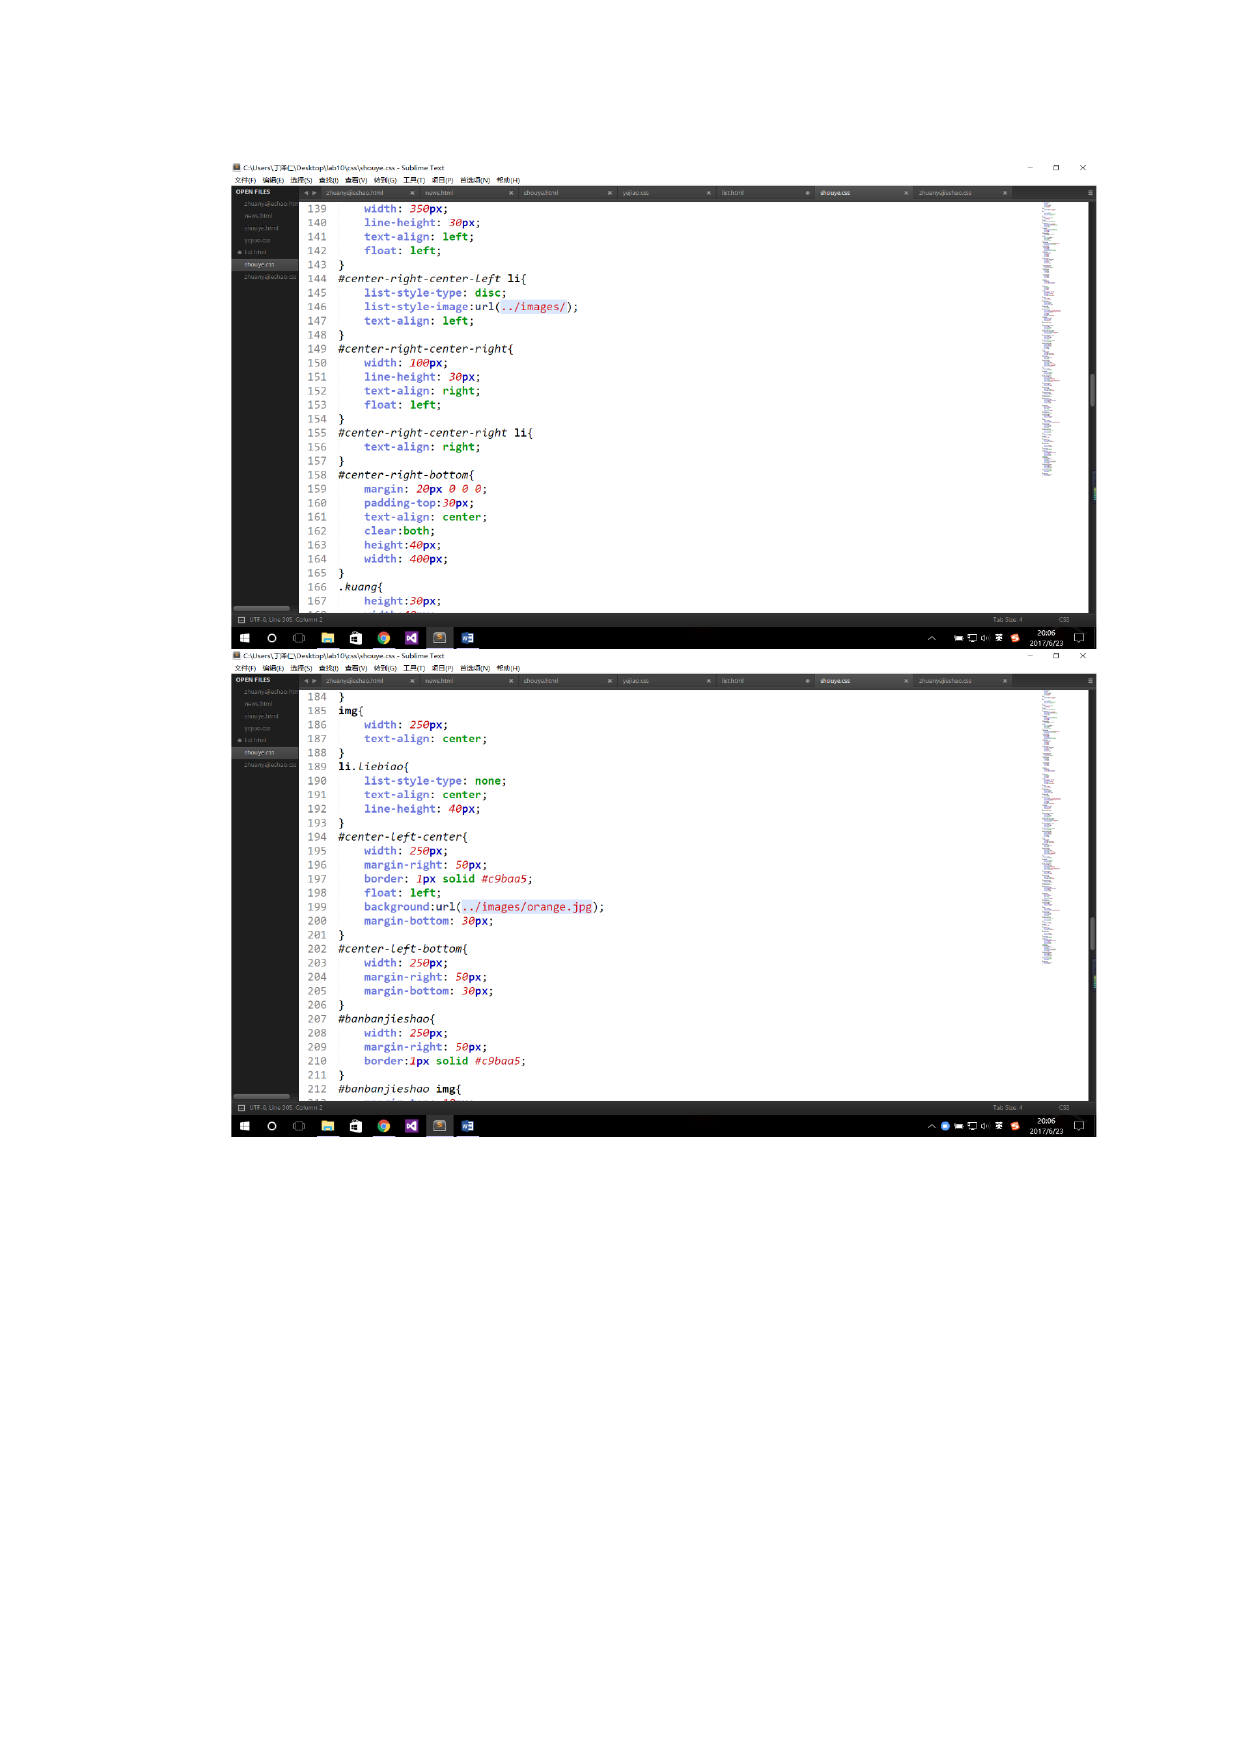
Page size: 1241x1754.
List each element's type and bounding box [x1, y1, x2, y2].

picture [231, 162, 1097, 1137]
